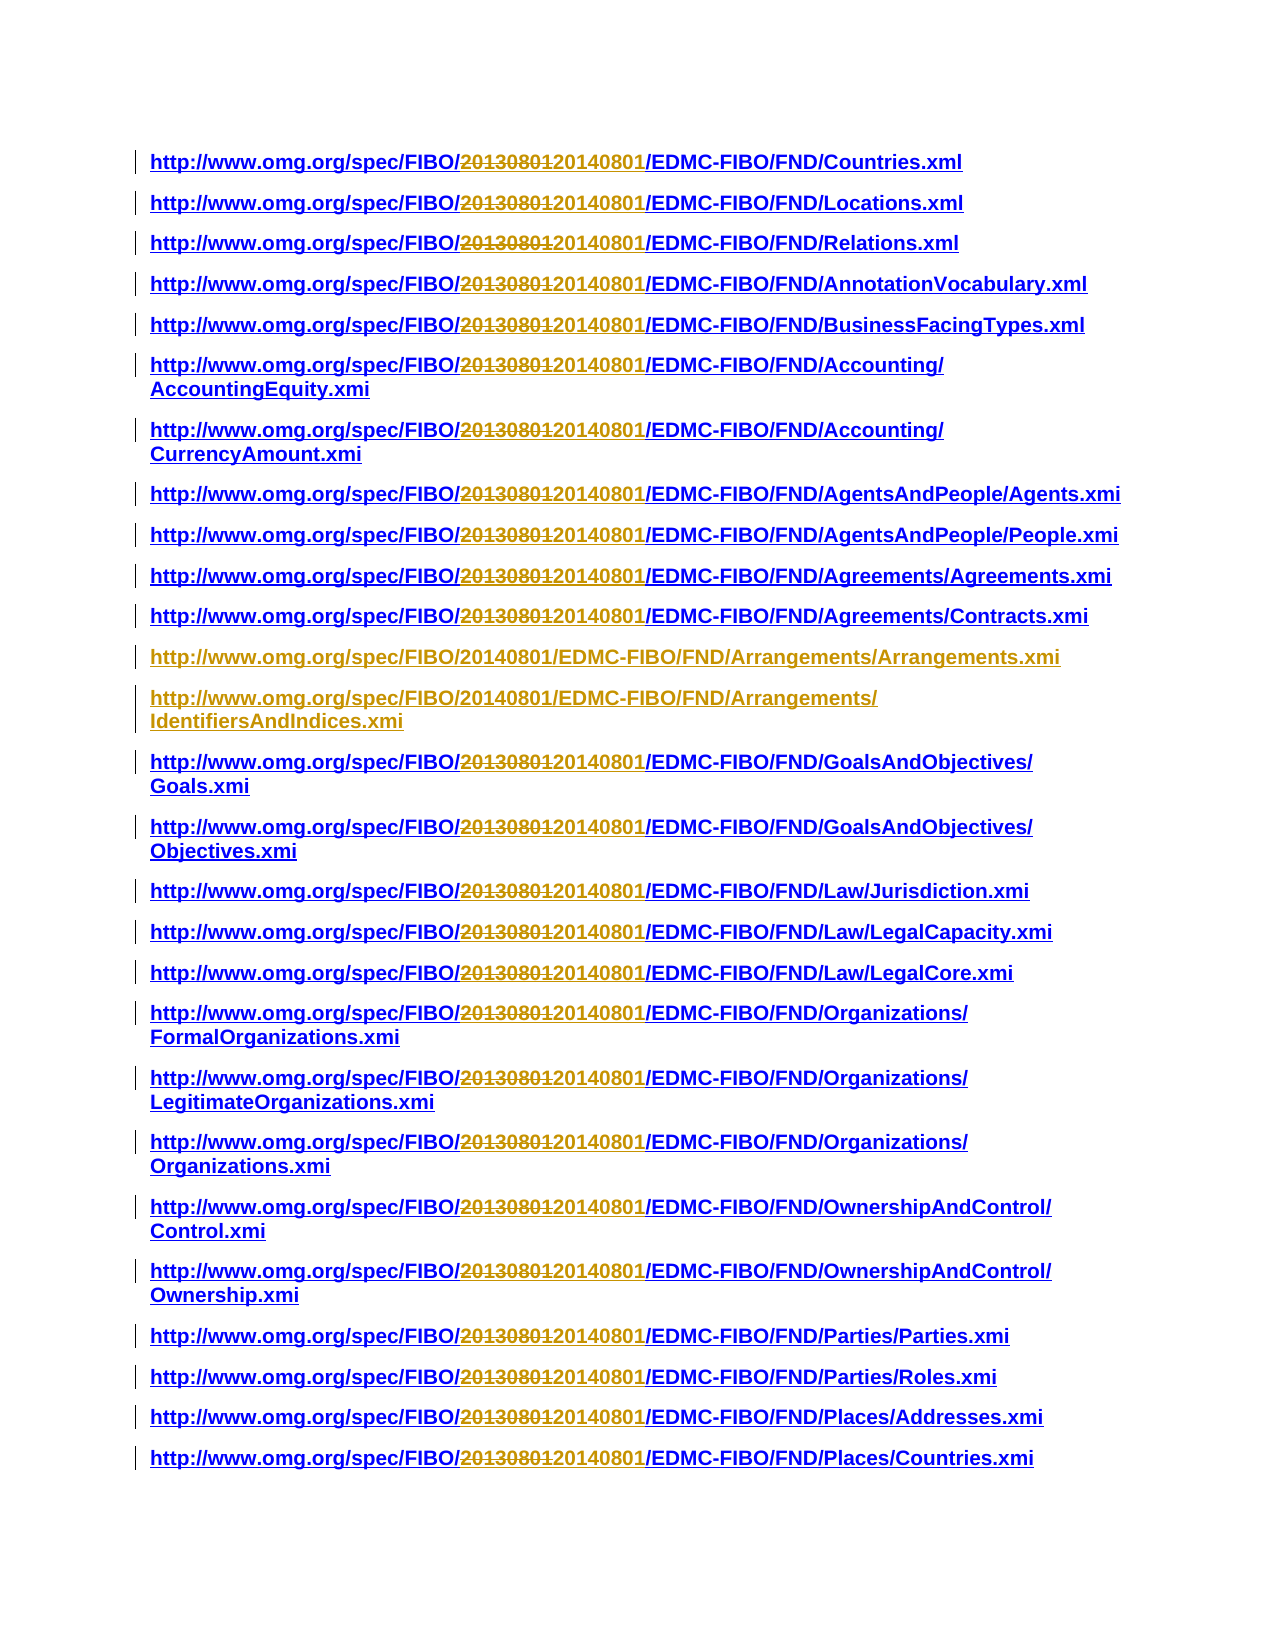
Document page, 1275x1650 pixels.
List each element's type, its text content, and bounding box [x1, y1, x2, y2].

text http://www.omg.org/spec/FIBO//EDMC-FIBO/FND/Parties/Parties.xmi [150, 1324, 1125, 1348]
text http://www.omg.org/spec/FIBO//EDMC-FIBO/FND/Law/LegalCore.xmi [150, 960, 1125, 984]
text http://www.omg.org/spec/FIBO//EDMC-FIBO/FND/Organizations/FormalOrganizations.xmi [150, 1001, 1125, 1049]
text http://www.omg.org/spec/FIBO//EDMC-FIBO/FND/AgentsAndPeople/People.xmi [150, 523, 1125, 547]
text http://www.omg.org/spec/FIBO//EDMC-FIBO/FND/OwnershipAndControl/Ownership.xmi [150, 1259, 1125, 1307]
text http://www.omg.org/spec/FIBO//EDMC-FIBO/FND/AnnotationVocabulary.xml [150, 272, 1125, 296]
text http://www.omg.org/spec/FIBO//EDMC-FIBO/FND/Places/Addresses.xmi [150, 1405, 1125, 1429]
text http://www.omg.org/spec/FIBO//EDMC-FIBO/FND/GoalsAndObjectives/Objectives.xmi [150, 814, 1125, 862]
text http://www.omg.org/spec/FIBO//EDMC-FIBO/FND/Agreements/Contracts.xmi [150, 604, 1125, 628]
text http://www.omg.org/spec/FIBO//EDMC-FIBO/FND/Accounting/CurrencyAmount.xmi [150, 418, 1125, 466]
text http://www.omg.org/spec/FIBO//EDMC-FIBO/FND/Locations.xml [150, 191, 1125, 214]
text http://www.omg.org/spec/FIBO//EDMC-FIBO/FND/Law/Jurisdiction.xmi [150, 879, 1125, 903]
text http://www.omg.org/spec/FIBO//EDMC-FIBO/FND/Law/LegalCapacity.xmi [150, 920, 1125, 944]
text http://www.omg.org/spec/FIBO//EDMC-FIBO/FND/AgentsAndPeople/Agents.xmi [150, 482, 1125, 506]
text http://www.omg.org/spec/FIBO//EDMC-FIBO/FND/Parties/Roles.xmi [150, 1364, 1125, 1388]
text http://www.omg.org/spec/FIBO//EDMC-FIBO/FND/OwnershipAndControl/Control.xmi [150, 1195, 1125, 1243]
text http://www.omg.org/spec/FIBO//EDMC-FIBO/FND/BusinessFacingTypes.xml [150, 312, 1125, 336]
text http://www.omg.org/spec/FIBO//EDMC-FIBO/FND/Accounting/AccountingEquity.xmi [150, 353, 1125, 401]
text http://www.omg.org/spec/FIBO//EDMC-FIBO/FND/Organizations/LegitimateOrganizations.xmi [150, 1066, 1125, 1113]
text http://www.omg.org/spec/FIBO//EDMC-FIBO/FND/Places/Countries.xmi [150, 1446, 1125, 1470]
text http://www.omg.org/spec/FIBO//EDMC-FIBO/FND/Countries.xml [150, 150, 1125, 174]
text http://www.omg.org/spec/FIBO//EDMC-FIBO/FND/GoalsAndObjectives/Goals.xmi [150, 750, 1125, 798]
text http://www.omg.org/spec/FIBO//EDMC-FIBO/FND/Organizations/Organizations.xmi [150, 1130, 1125, 1178]
text http://www.omg.org/spec/FIBO//EDMC-FIBO/FND/Agreements/Agreements.xmi [150, 563, 1125, 587]
text http://www.omg.org/spec/FIBO//EDMC-FIBO/FND/Relations.xml [150, 231, 1125, 255]
